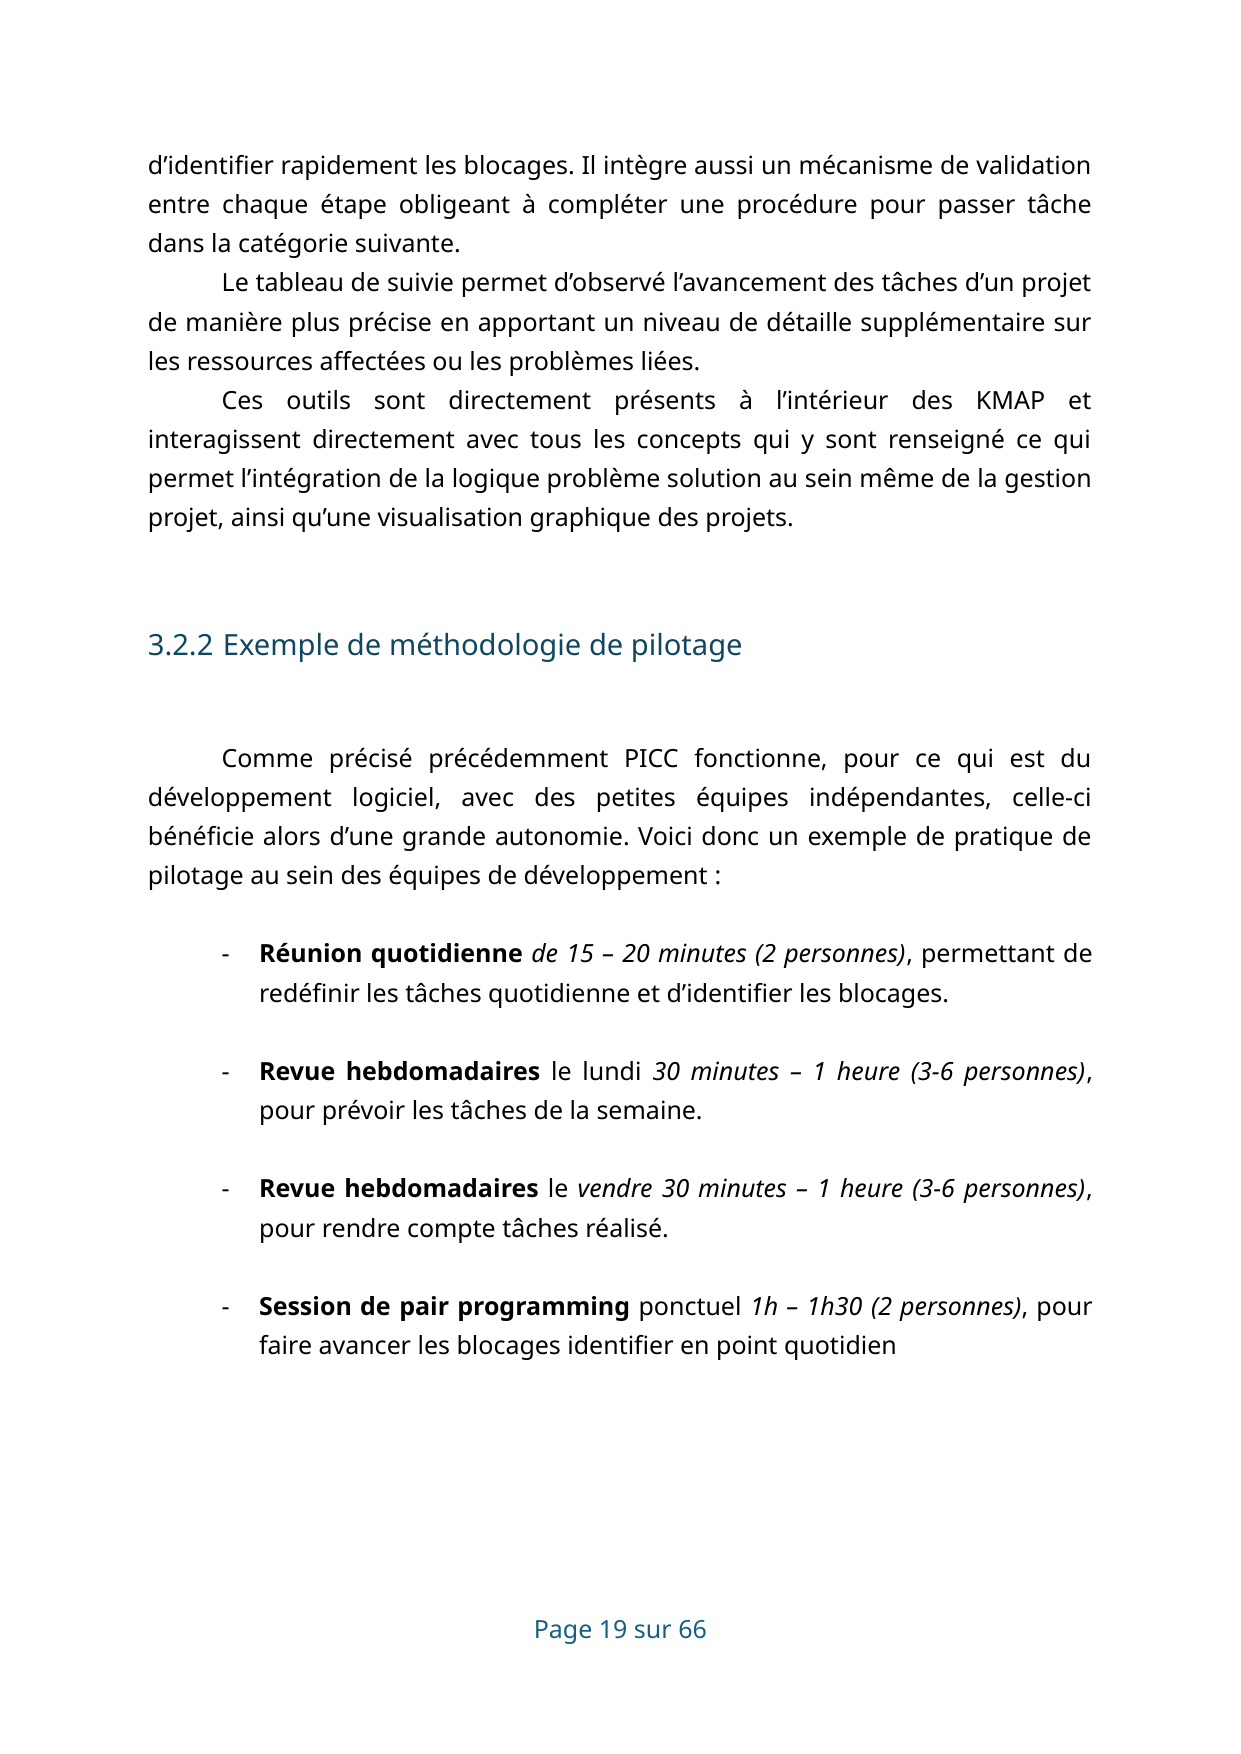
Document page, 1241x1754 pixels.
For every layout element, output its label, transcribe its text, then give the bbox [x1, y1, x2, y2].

text Le tableau de suivie permet d’observé l’avancement des tâches d’un projet de manière plus précise en apportant un niveau de détaille supplémentaire sur les ressources affectées ou les problèmes liées. [148, 265, 1093, 377]
list Revue hebdomadaires le vendre 30 minutes – 1 heure (3-6 personnes), pour rendre compte tâches réalisé. [221, 1171, 1093, 1244]
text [148, 148, 1093, 260]
text Comme précisé précédemment PICC fonctionne, pour ce qui est du développement logiciel, avec des petites équipes indépendantes, celle-ci bénéficie alors d’une grande autonomie. Voici donc un exemple de pratique de pilotage au sein des équipes de développement : [148, 740, 1093, 892]
list Réunion quotidienne de 15 – 20 minutes (2 personnes), permettant de redéfinir les tâches quotidienne et d’identifier les blocages. [221, 936, 1093, 1009]
list Session de pair programming ponctuel 1h – 1h30 (2 personnes), pour faire avancer les blocages identifier en point quotidien [221, 1288, 1093, 1362]
text Ces outils sont directement présents à l’intérieur des KMAP et interagissent directement avec tous les concepts qui y sont renseigné ce qui permet l’intégration de la logique problème solution au sein même de la gestion projet, ainsi qu’une visualisation graphique des projets. [148, 383, 1093, 534]
subtitle Exemple de méthodologie de pilotage [148, 624, 1093, 664]
list Revue hebdomadaires le lundi 30 minutes – 1 heure (3-6 personnes), pour prévoir les tâches de la semaine. [221, 1053, 1093, 1127]
